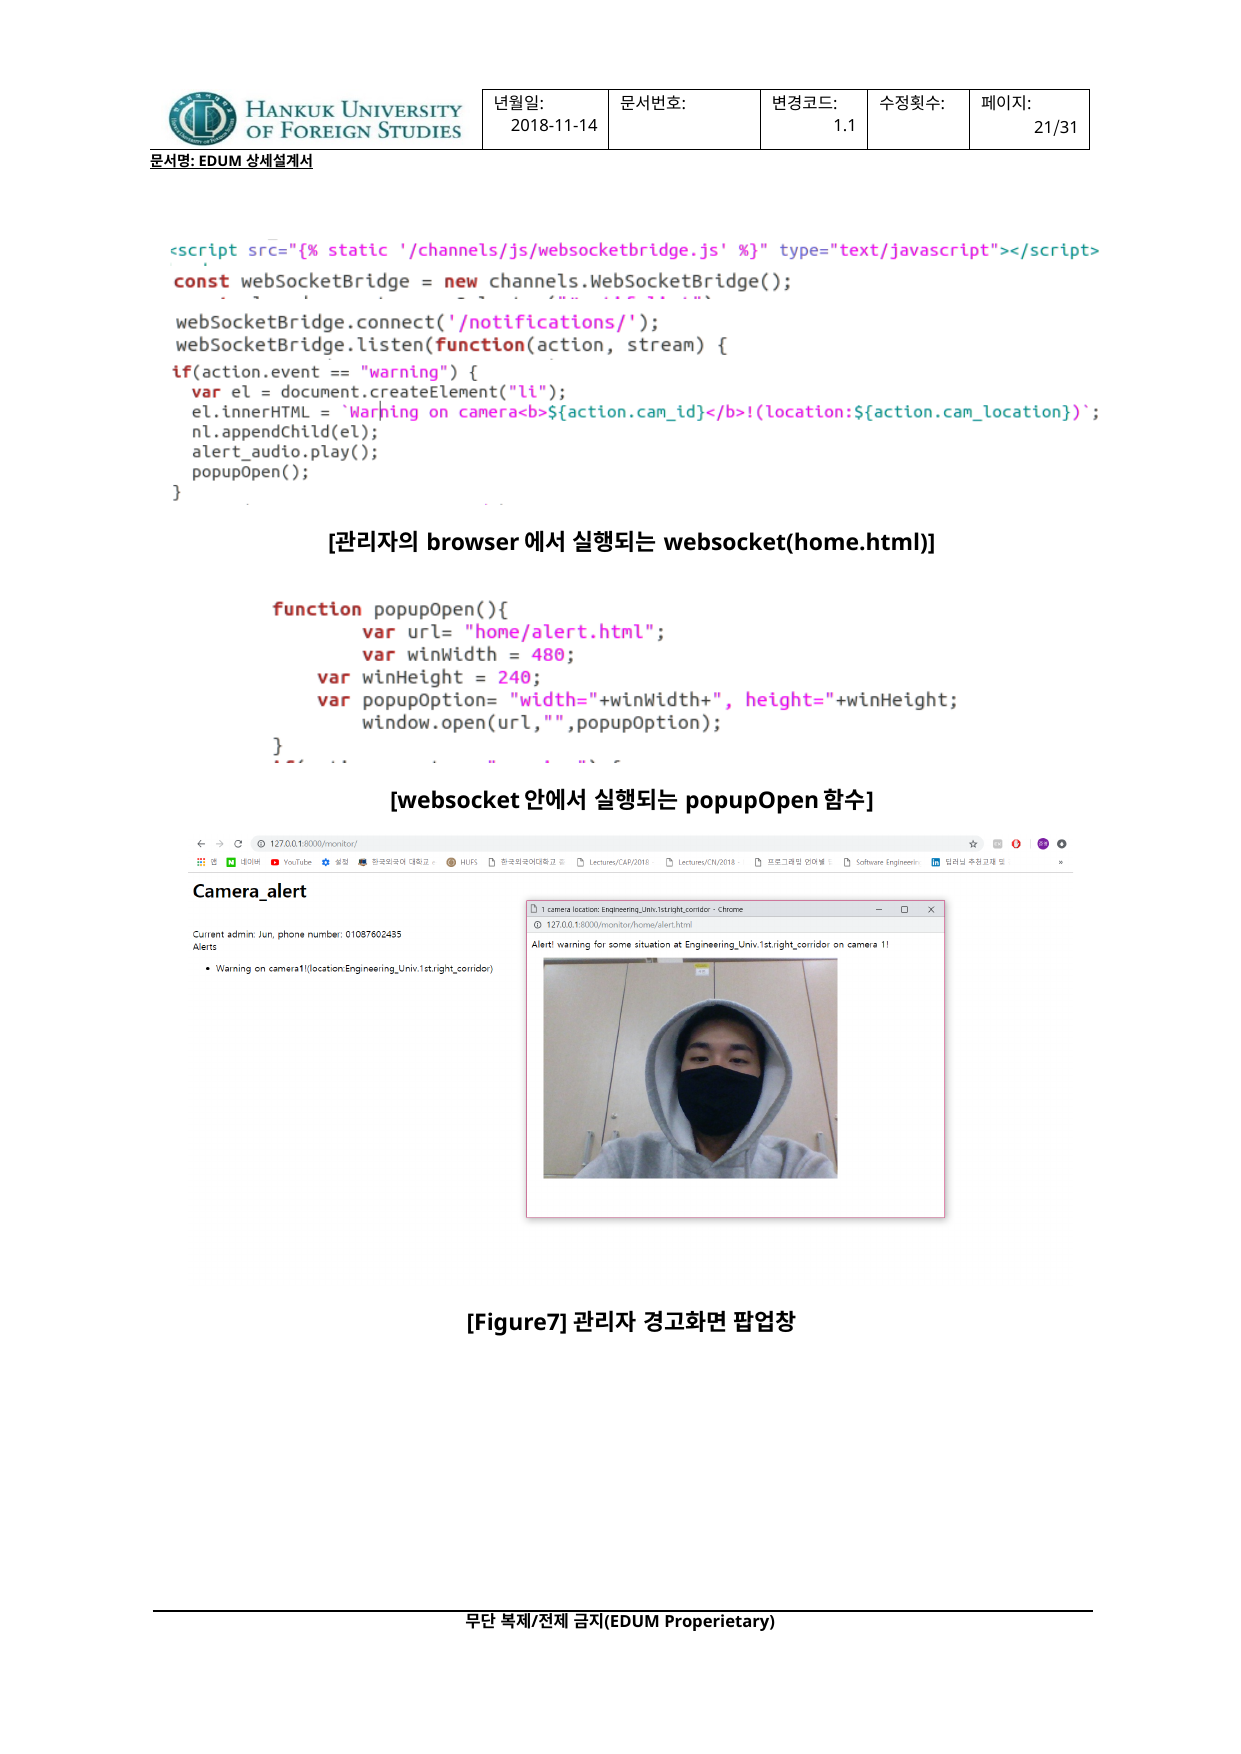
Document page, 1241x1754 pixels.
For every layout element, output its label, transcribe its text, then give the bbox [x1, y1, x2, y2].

picture [265, 598, 996, 763]
text [websocket안에서 실행되는 popupOpen함수] [150, 781, 1090, 815]
text [관리자의 browser에서 실행되는 websocket(home.html)] [150, 523, 1090, 557]
picture [170, 301, 751, 360]
picture [161, 89, 470, 149]
picture [170, 362, 1111, 505]
picture [170, 270, 796, 299]
picture [170, 239, 1111, 266]
text [Figure7] 관리자 경고화면 팝업창 [150, 1304, 1090, 1337]
picture [188, 834, 1074, 1286]
